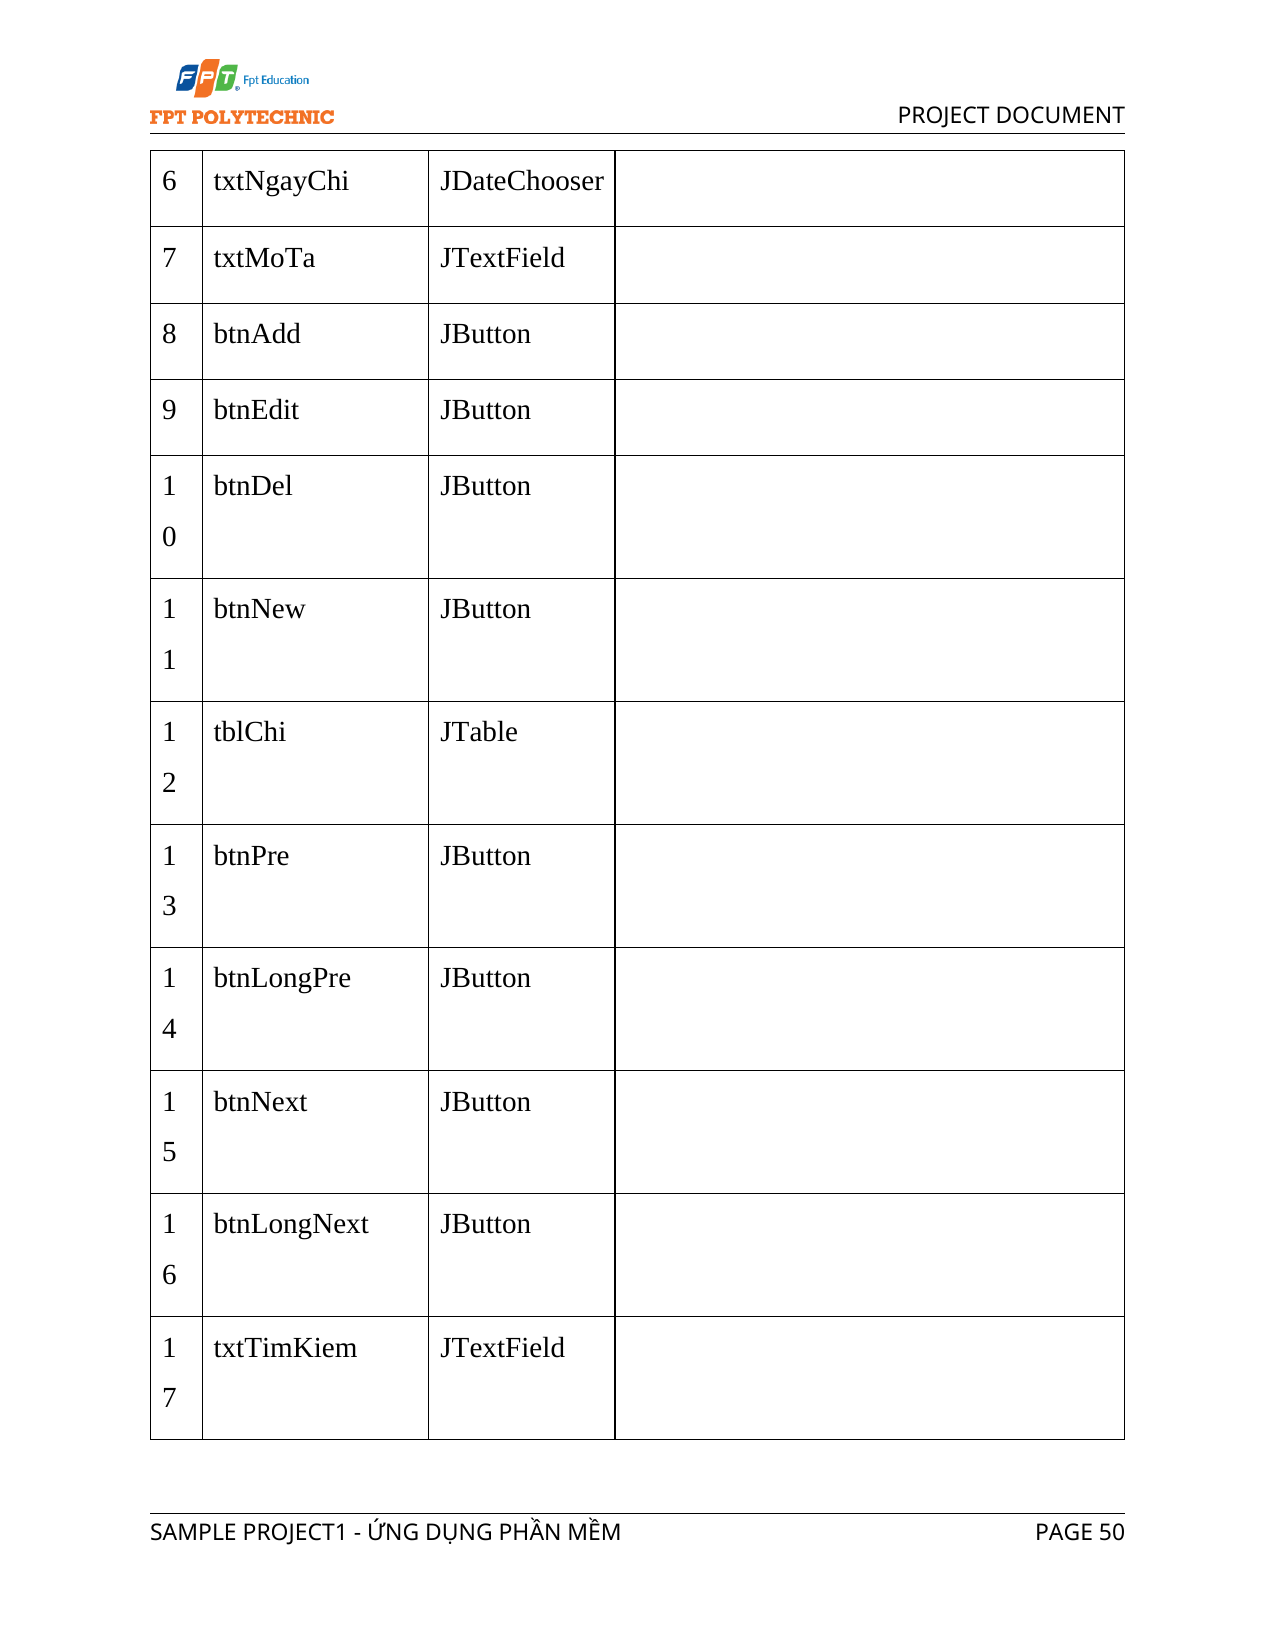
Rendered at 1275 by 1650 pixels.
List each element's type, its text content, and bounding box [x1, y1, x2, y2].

table_cell 16 [151, 1194, 202, 1316]
table_cell [616, 825, 1124, 947]
table_cell btnAdd [203, 304, 428, 379]
table_cell JButton [429, 1194, 614, 1316]
table_cell JTextField [429, 227, 614, 302]
table_cell btnNew [203, 579, 428, 701]
table_cell [616, 1071, 1124, 1193]
table_cell 8 [151, 304, 202, 379]
table_cell JTextField [429, 1317, 614, 1439]
table_cell btnLongPre [203, 948, 428, 1070]
table_cell [616, 151, 1124, 226]
table_cell 14 [151, 948, 202, 1070]
table_cell JDateChooser [429, 151, 614, 226]
table_cell JButton [429, 1071, 614, 1193]
table_cell JButton [429, 948, 614, 1070]
table_cell btnNext [203, 1071, 428, 1193]
table_cell txtMoTa [203, 227, 428, 302]
table_cell [616, 227, 1124, 302]
picture [150, 59, 336, 124]
table_cell btnLongNext [203, 1194, 428, 1316]
table_cell JButton [429, 304, 614, 379]
table_cell 12 [151, 702, 202, 824]
table_cell [616, 1194, 1124, 1316]
table_cell [616, 380, 1124, 455]
table_cell btnEdit [203, 380, 428, 455]
table_cell [616, 579, 1124, 701]
table_cell 9 [151, 380, 202, 455]
table_cell btnPre [203, 825, 428, 947]
table_cell txtNgayChi [203, 151, 428, 226]
table_cell 11 [151, 579, 202, 701]
table_cell [616, 456, 1124, 578]
table_cell [616, 702, 1124, 824]
table_cell [616, 948, 1124, 1070]
table_cell 7 [151, 227, 202, 302]
table_cell JButton [429, 456, 614, 578]
table_cell tblChi [203, 702, 428, 824]
table_cell 17 [151, 1317, 202, 1439]
table_cell JButton [429, 579, 614, 701]
table_cell 13 [151, 825, 202, 947]
table_cell [616, 1317, 1124, 1439]
table_cell btnDel [203, 456, 428, 578]
table_cell 10 [151, 456, 202, 578]
table_cell [616, 304, 1124, 379]
table_cell 15 [151, 1071, 202, 1193]
table_cell JButton [429, 825, 614, 947]
table_cell JButton [429, 380, 614, 455]
table_cell txtTimKiem [203, 1317, 428, 1439]
table_cell JTable [429, 702, 614, 824]
table_cell 6 [151, 151, 202, 226]
